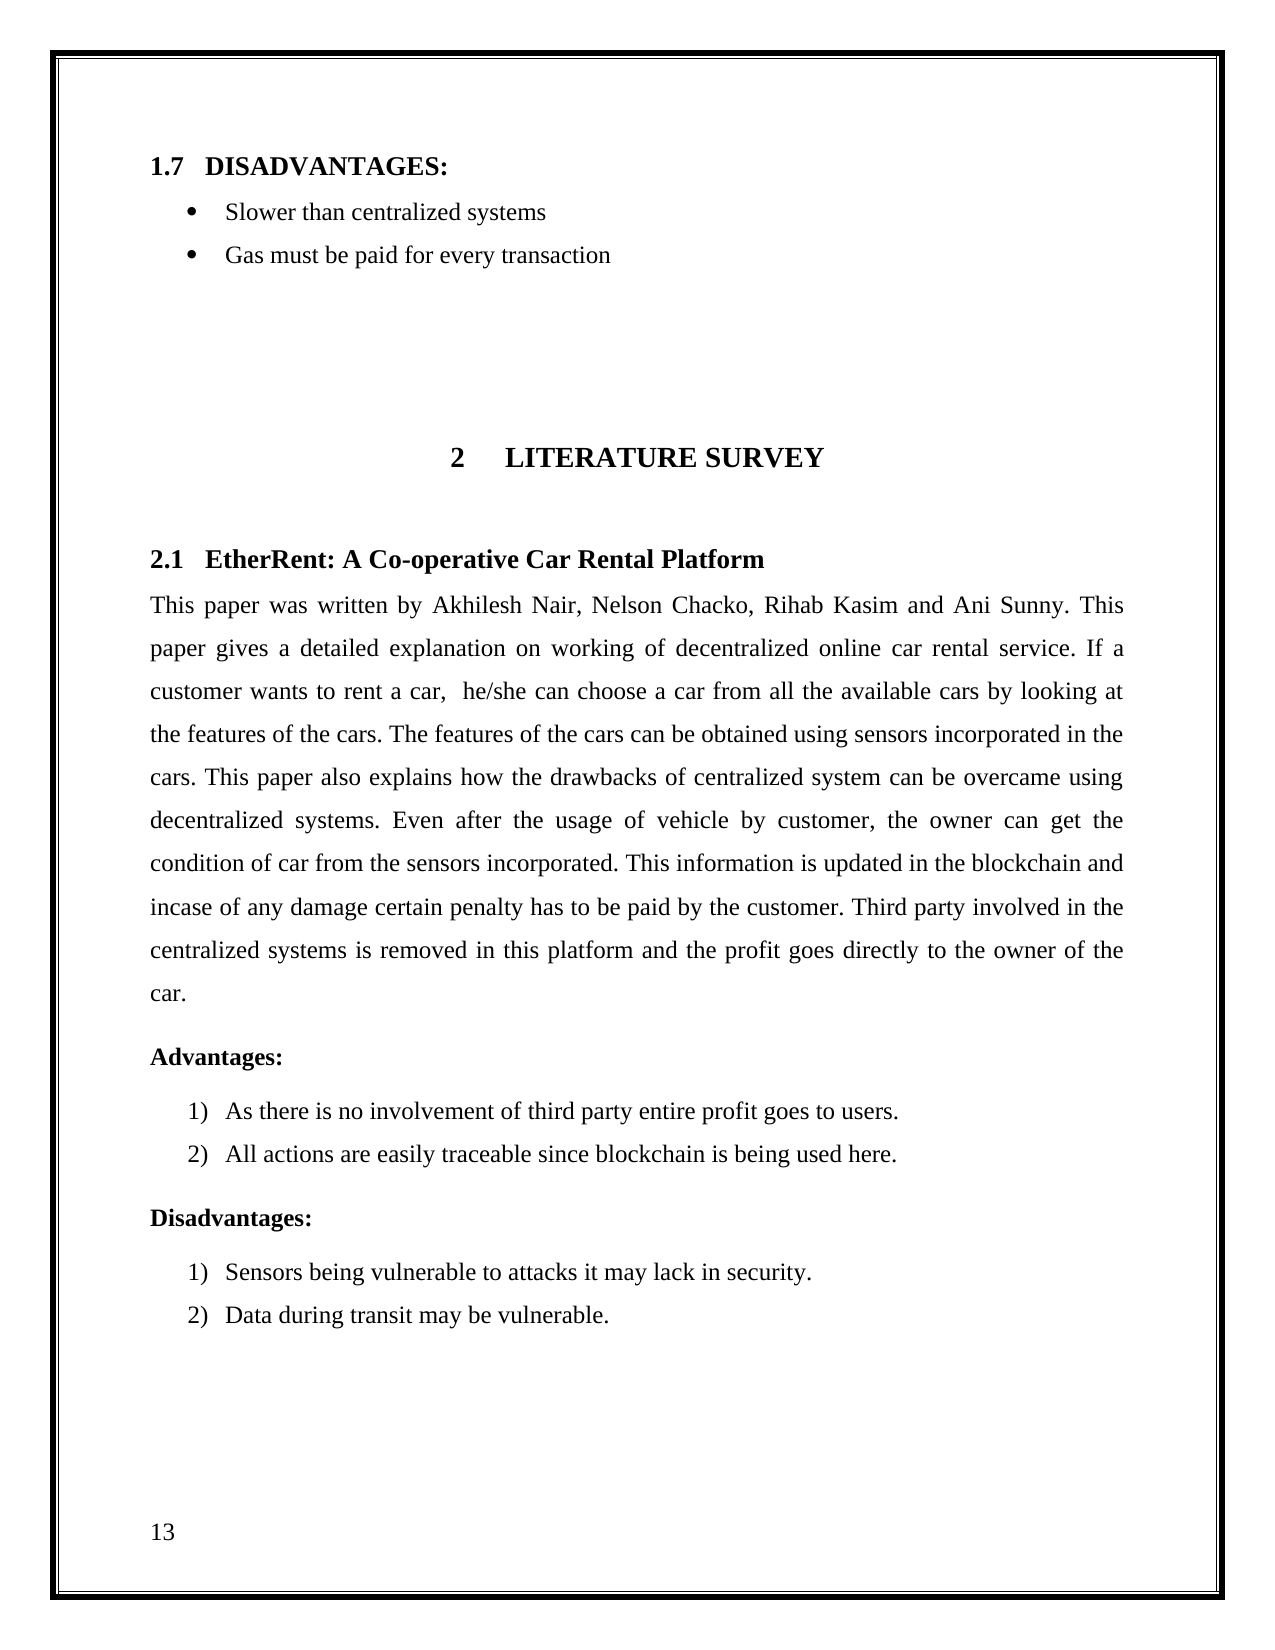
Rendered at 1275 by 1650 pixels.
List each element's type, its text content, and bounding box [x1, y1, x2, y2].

list All actions are easily traceable since blockchain is being used here. [187, 1139, 1125, 1168]
subtitle DISADVANTAGES: [150, 150, 1125, 181]
list As there is no involvement of third party entire profit goes to users. [187, 1096, 1125, 1124]
list Slower than centralized systems [187, 197, 1125, 225]
list Sensors being vulnerable to attacks it may lack in security. [187, 1257, 1125, 1285]
subtitle LITERATURE SURVEY [150, 441, 1125, 474]
list Data during transit may be vulnerable. [187, 1300, 1125, 1328]
text Disadvantages: [150, 1203, 1125, 1232]
text This paper was written by Akhilesh Nair, Nelson Chacko, Rihab Kasim and Ani Sunny. This paper gives a detailed explanation on working of decentralized online car rental service. If a customer wants to rent a car, he/she can choose a car from all the available cars by looking at the features of the cars. The features of the cars can be obtained using sensors incorporated in the cars. This paper also explains how the drawbacks of centralized system can be overcame using decentralized systems. Even after the usage of vehicle by customer, the owner can get the condition of car from the sensors incorporated. This information is updated in the blockchain and incase of any damage certain penalty has to be paid by the customer. Third party involved in the centralized systems is removed in this platform and the profit goes directly to the owner of the car. [150, 590, 1125, 1007]
text Advantages: [150, 1042, 1125, 1071]
subtitle EtherRent: A Co-operative Car Rental Platform [150, 543, 1125, 574]
list Gas must be paid for every transaction [187, 240, 1125, 268]
